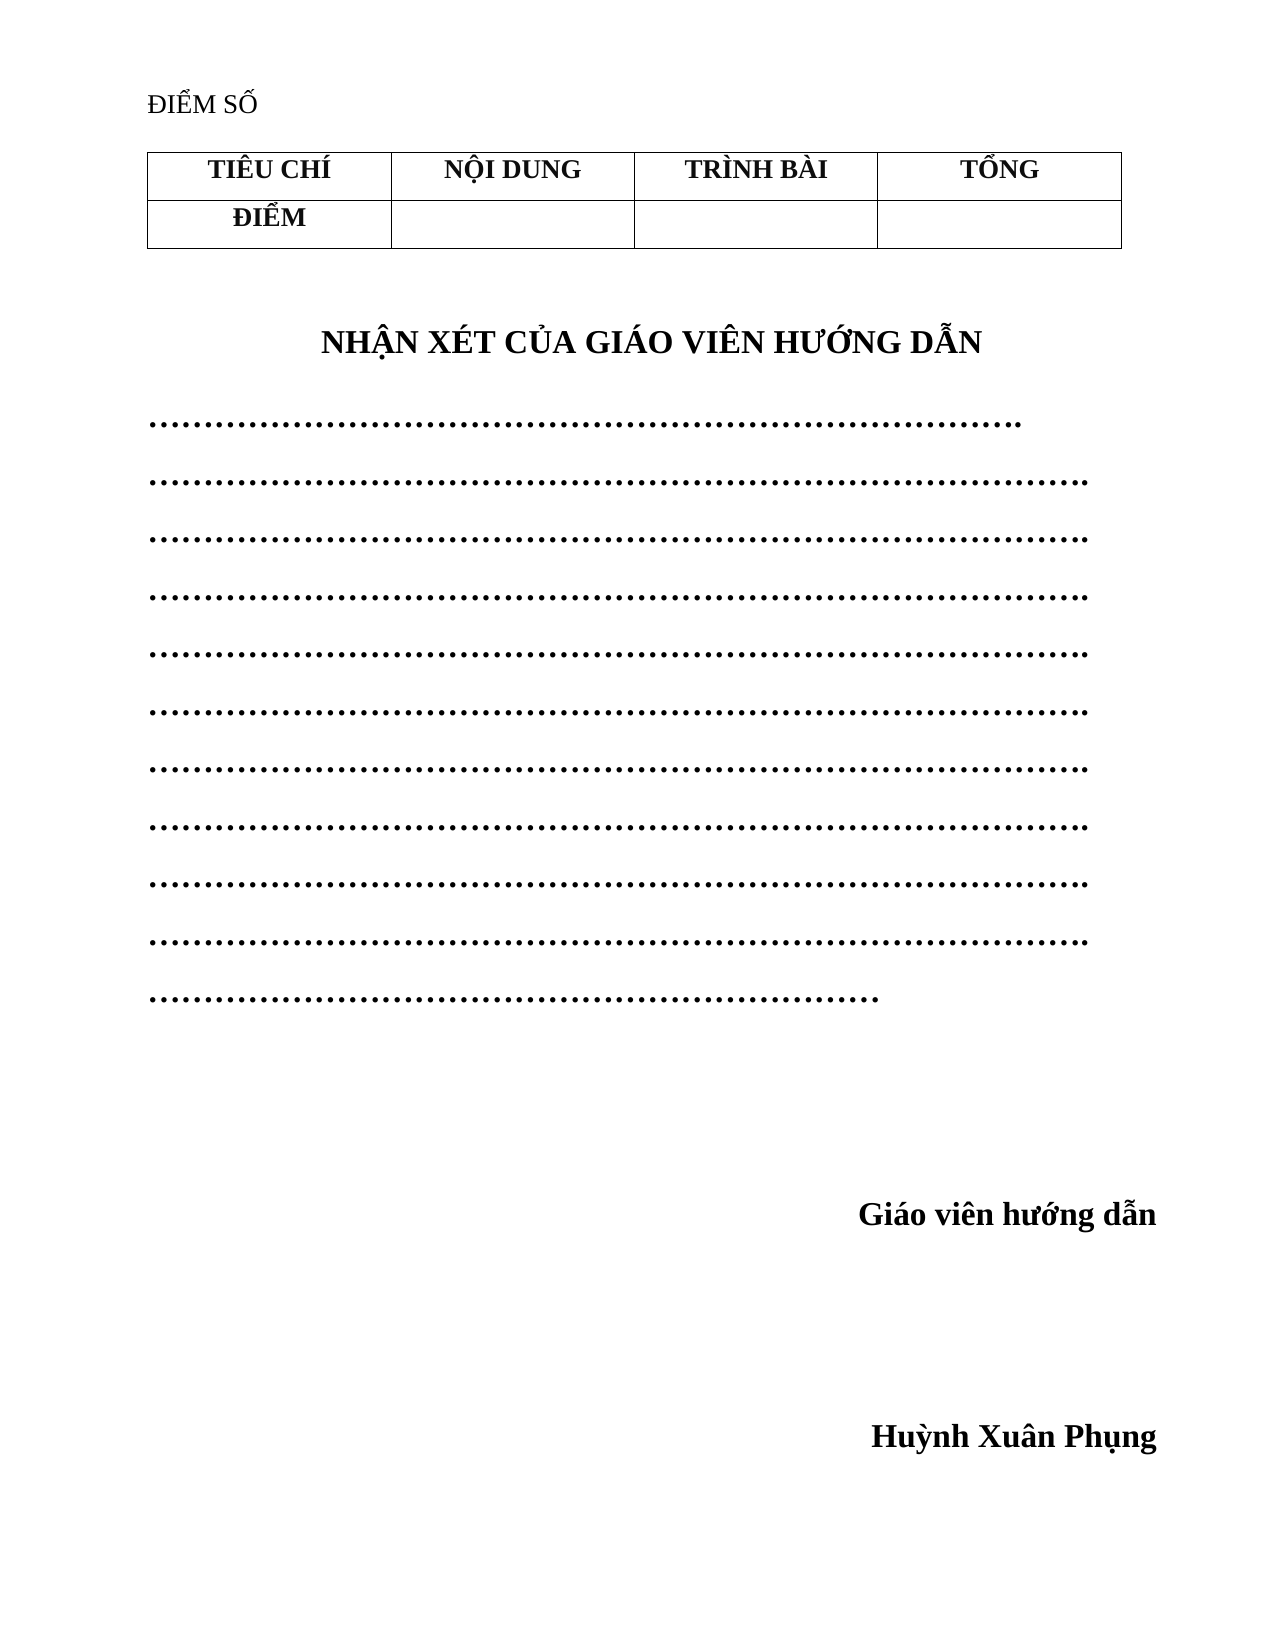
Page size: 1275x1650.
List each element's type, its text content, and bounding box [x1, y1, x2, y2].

table_cell [635, 201, 877, 247]
text Huỳnh Xuân Phụng [147, 1417, 1156, 1455]
text …………………………………………………………………….………………………………………………………………………….………………………………………………………………………….………………………………………………………………………….………………………………………………………………………….………………………………………………………………………….………………………………………………………………………….………………………………………………………………………….………………………………………………………………………….………………………………………………………………………….………………………………………………………… [147, 397, 1156, 1010]
table_cell [392, 201, 634, 247]
text ĐIỂM SỐ [147, 89, 1156, 120]
table_header TRÌNH BÀI [635, 153, 877, 200]
table_header TIÊU CHÍ [148, 153, 391, 200]
table_header TỔNG [878, 153, 1121, 200]
text Giáo viên hướng dẫn [147, 1194, 1156, 1233]
table_header NỘI DUNG [392, 153, 634, 200]
table_cell ĐIỂM [148, 201, 391, 247]
text NHẬN XÉT CỦA GIÁO VIÊN HƯỚNG DẪN [147, 323, 1156, 361]
table_cell [878, 201, 1121, 247]
